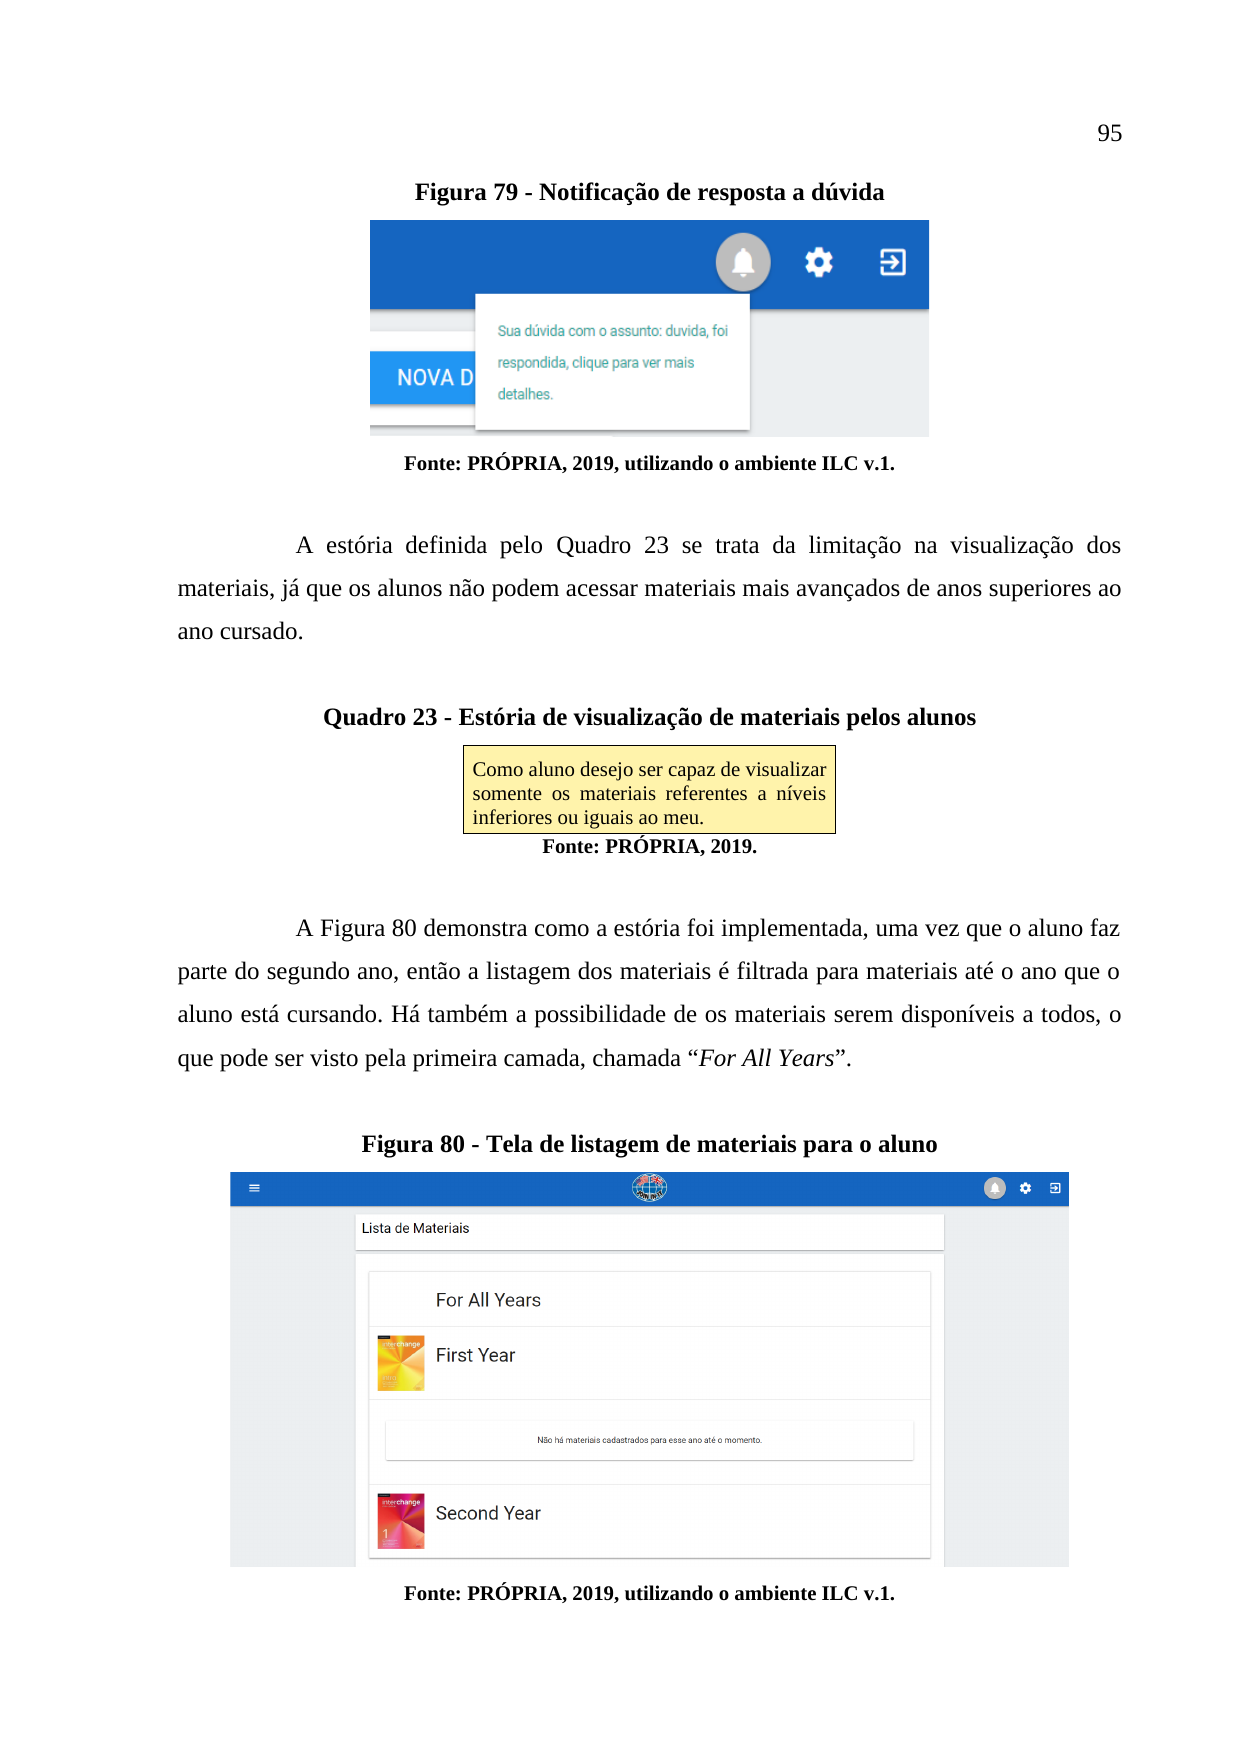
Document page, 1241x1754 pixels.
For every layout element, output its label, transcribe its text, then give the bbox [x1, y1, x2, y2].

text Fonte: PRÓPRIA, 2019. [177, 834, 1122, 858]
text Fonte: PRÓPRIA, 2019, utilizando o ambiente ILC v.1. [177, 451, 1122, 474]
text Como aluno desejo ser capaz de visualizar somente os materiais referentes a níveis inferiores ou iguais ao meu. [464, 746, 835, 833]
text A Figura 80 demonstra como a estória foi implementada, uma vez que o aluno faz parte do segundo ano, então a listagem dos materiais é filtrada para materiais até o ano que o aluno está cursando. Há também a possibilidade de os materiais serem disponíveis a todos, o que pode ser visto pela primeira camada, chamada “For All Years”. [177, 913, 1122, 1071]
text A estória definida pelo Quadro 23 se trata da limitação na visualização dos materiais, já que os alunos não podem acessar materiais mais avançados de anos superiores ao ano cursado. [177, 530, 1122, 645]
picture [370, 220, 930, 437]
text Fonte: PRÓPRIA, 2019, utilizando o ambiente ILC v.1. [177, 1581, 1122, 1605]
picture [230, 1172, 1069, 1567]
